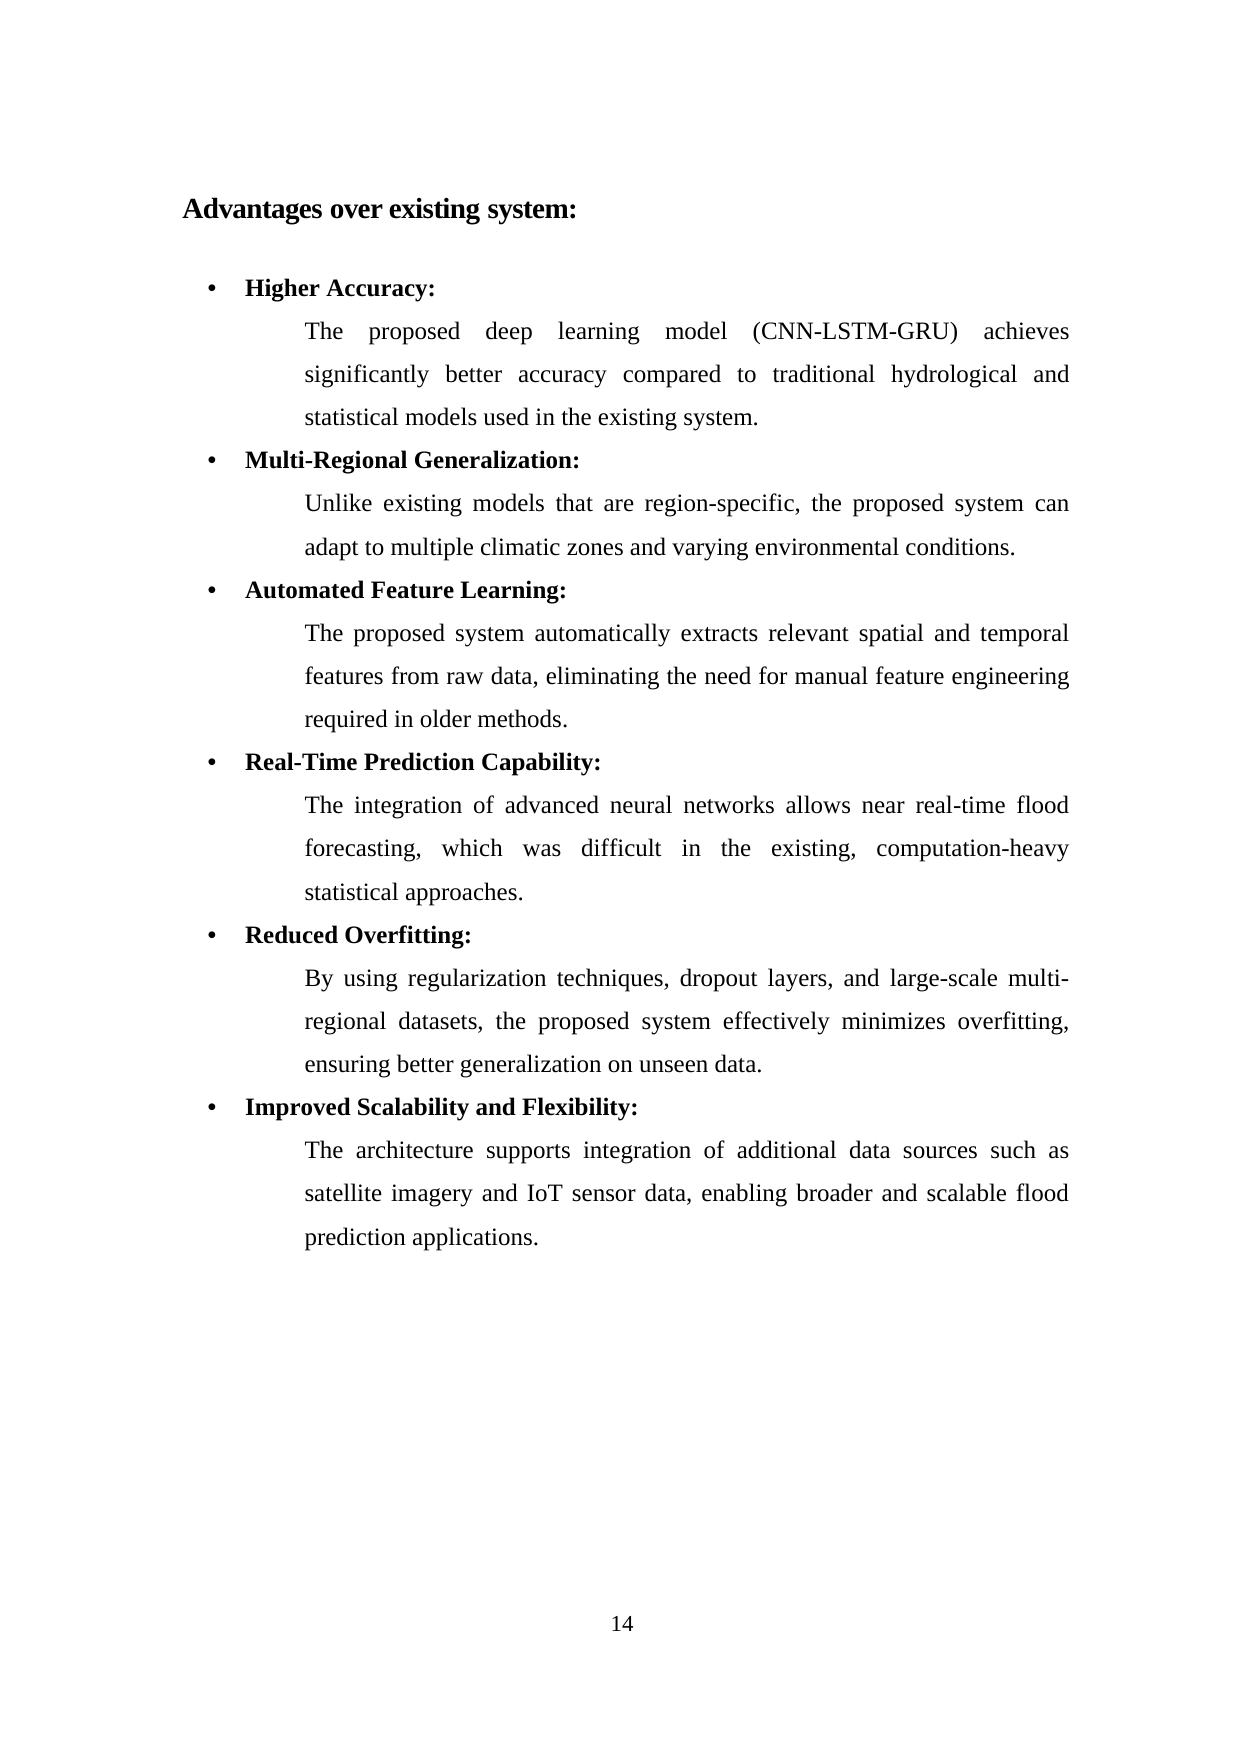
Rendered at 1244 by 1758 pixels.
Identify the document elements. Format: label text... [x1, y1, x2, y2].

list Unlike existing models that are region-specific, the proposed system can adapt to multiple climatic zones and varying environmental conditions. [304, 488, 1070, 560]
list Reduced Overfitting: [207, 920, 1070, 948]
list The proposed system automatically extracts relevant spatial and temporal features from raw data, eliminating the need for manual feature engineering required in older methods. [304, 618, 1070, 733]
list By using regularization techniques, dropout layers, and large-scale multi-regional datasets, the proposed system effectively minimizes overfitting, ensuring better generalization on unseen data. [304, 963, 1070, 1078]
list Higher Accuracy: [207, 273, 1070, 302]
list The integration of advanced neural networks allows near real-time flood forecasting, which was difficult in the existing, computation-heavy statistical approaches. [304, 790, 1070, 905]
subtitle Advantages over existing system: [89, 191, 1155, 224]
list Multi-Regional Generalization: [207, 445, 1070, 474]
list The proposed deep learning model (CNN-LSTM-GRU) achieves significantly better accuracy compared to traditional hydrological and statistical models used in the existing system. [304, 316, 1070, 431]
list Automated Feature Learning: [207, 575, 1070, 603]
list Improved Scalability and Flexibility: [207, 1092, 1070, 1121]
list Real-Time Prediction Capability: [207, 747, 1070, 776]
list The architecture supports integration of additional data sources such as satellite imagery and IoT sensor data, enabling broader and scalable flood prediction applications. [304, 1135, 1070, 1250]
